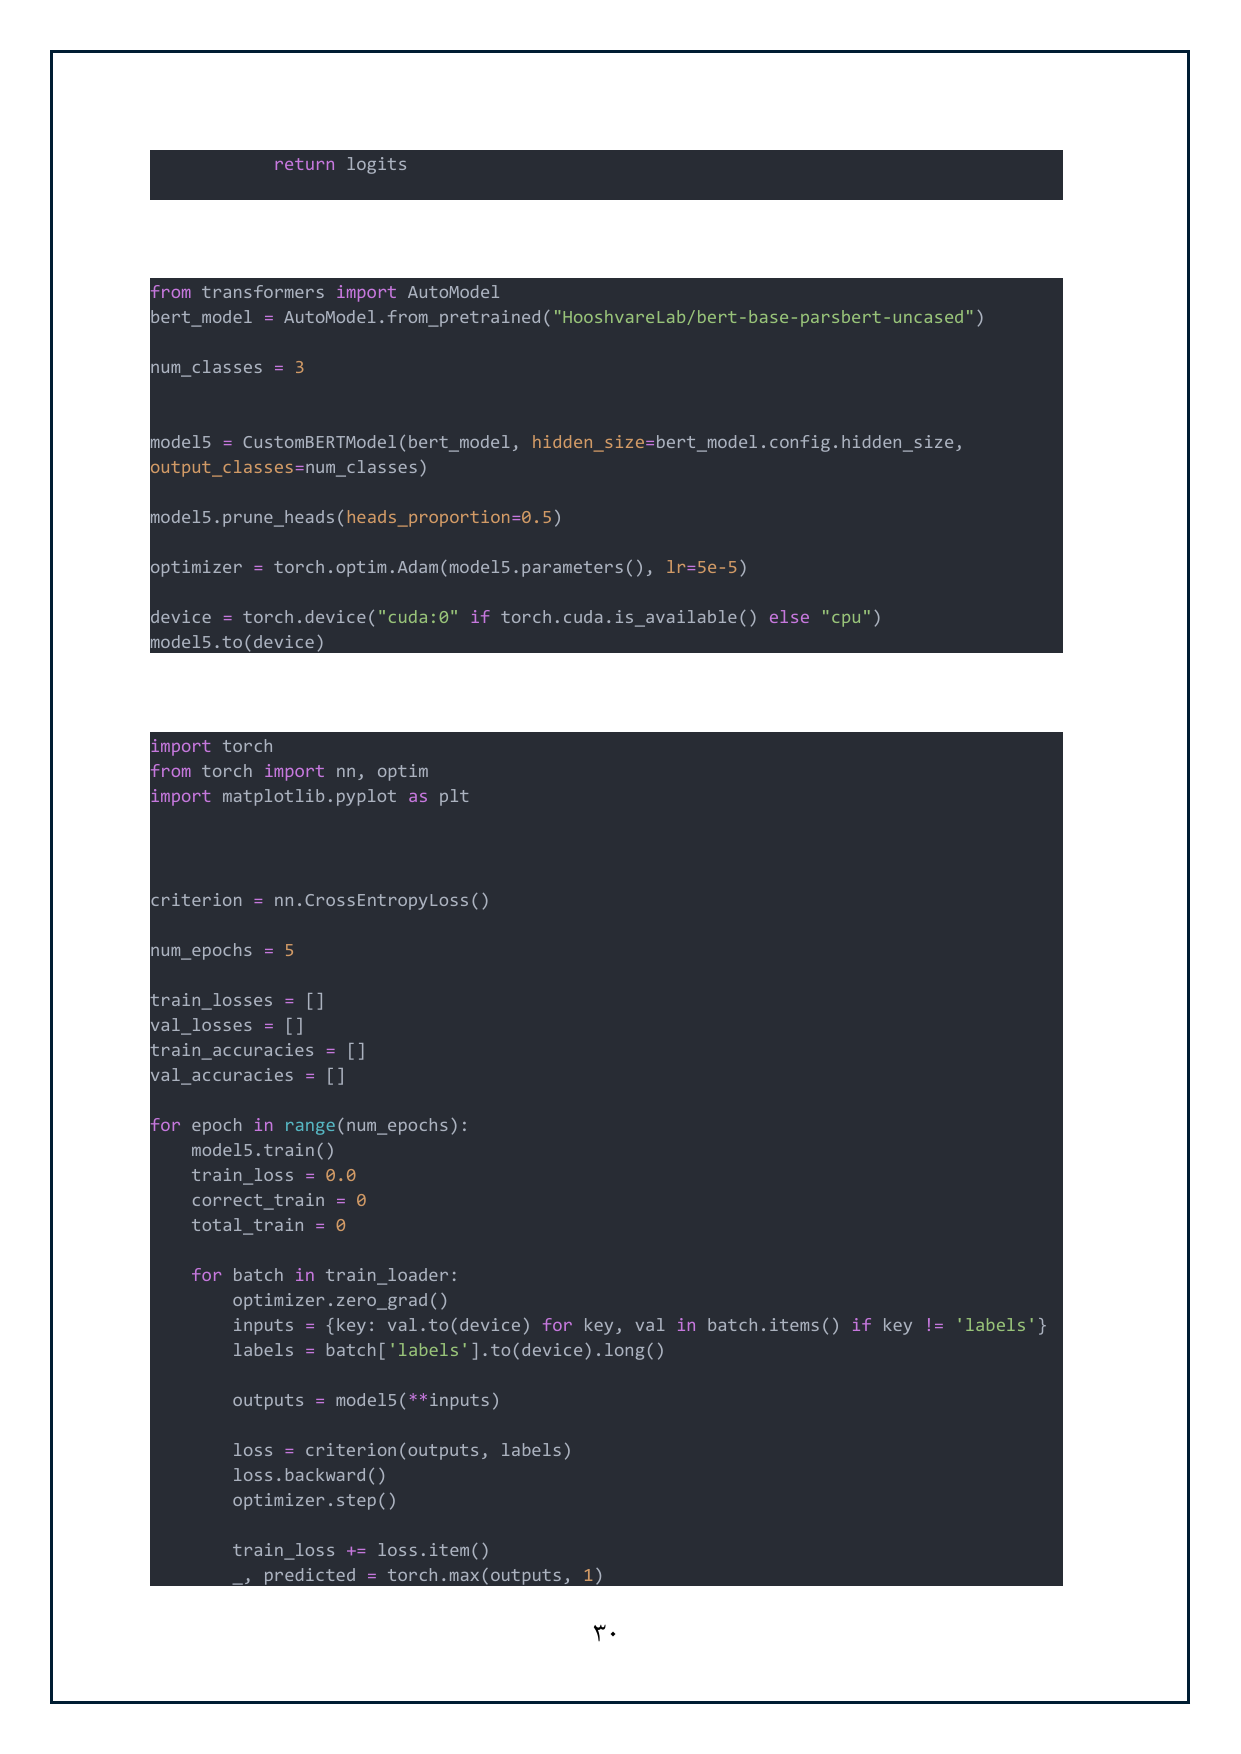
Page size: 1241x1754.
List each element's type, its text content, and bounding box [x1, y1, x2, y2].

text criterion = nn.CrossEntropyLoss() [150, 886, 1063, 911]
text model5 = CustomBERTModel(bert_model, hidden_size=bert_model.config.hidden_size, output_classes=num_classes) [150, 428, 1063, 478]
text from torch import nn, optim [150, 757, 1063, 782]
text _, predicted = torch.max(outputs, 1) [150, 1561, 1063, 1586]
text num_epochs = 5 [150, 936, 1063, 961]
text optimizer.step() [150, 1486, 1063, 1511]
text inputs = {key: val.to(device) for key, val in batch.items() if key != 'labels'} [150, 1311, 1063, 1336]
text model5.train() [150, 1136, 1063, 1161]
text import torch [150, 732, 1063, 757]
text return logits [150, 150, 1063, 175]
text total_train = 0 [150, 1211, 1063, 1236]
text loss.backward() [150, 1461, 1063, 1486]
text for epoch in range(num_epochs): [150, 1111, 1063, 1136]
text train_losses = [] [150, 986, 1063, 1011]
text bert_model = AutoModel.from_pretrained("HooshvareLab/bert-base-parsbert-uncased") [150, 303, 1063, 328]
text train_accuracies = [] [150, 1036, 1063, 1061]
text loss = criterion(outputs, labels) [150, 1436, 1063, 1461]
text optimizer = torch.optim.Adam(model5.parameters(), lr=5e-5) [150, 553, 1063, 578]
text outputs = model5(**inputs) [150, 1386, 1063, 1411]
text device = torch.device("cuda:0" if torch.cuda.is_available() else "cpu") [150, 603, 1063, 628]
text from transformers import AutoModel [150, 278, 1063, 303]
text for batch in train_loader: [150, 1261, 1063, 1286]
text labels = batch['labels'].to(device).long() [150, 1336, 1063, 1361]
text optimizer.zero_grad() [150, 1286, 1063, 1311]
text model5.prune_heads(heads_proportion=0.5) [150, 503, 1063, 528]
text val_accuracies = [] [150, 1061, 1063, 1086]
text correct_train = 0 [150, 1186, 1063, 1211]
text train_loss += loss.item() [150, 1536, 1063, 1561]
text num_classes = 3 [150, 353, 1063, 378]
text val_losses = [] [150, 1011, 1063, 1036]
text train_loss = 0.0 [150, 1161, 1063, 1186]
text model5.to(device) [150, 628, 1063, 653]
text import matplotlib.pyplot as plt [150, 782, 1063, 807]
